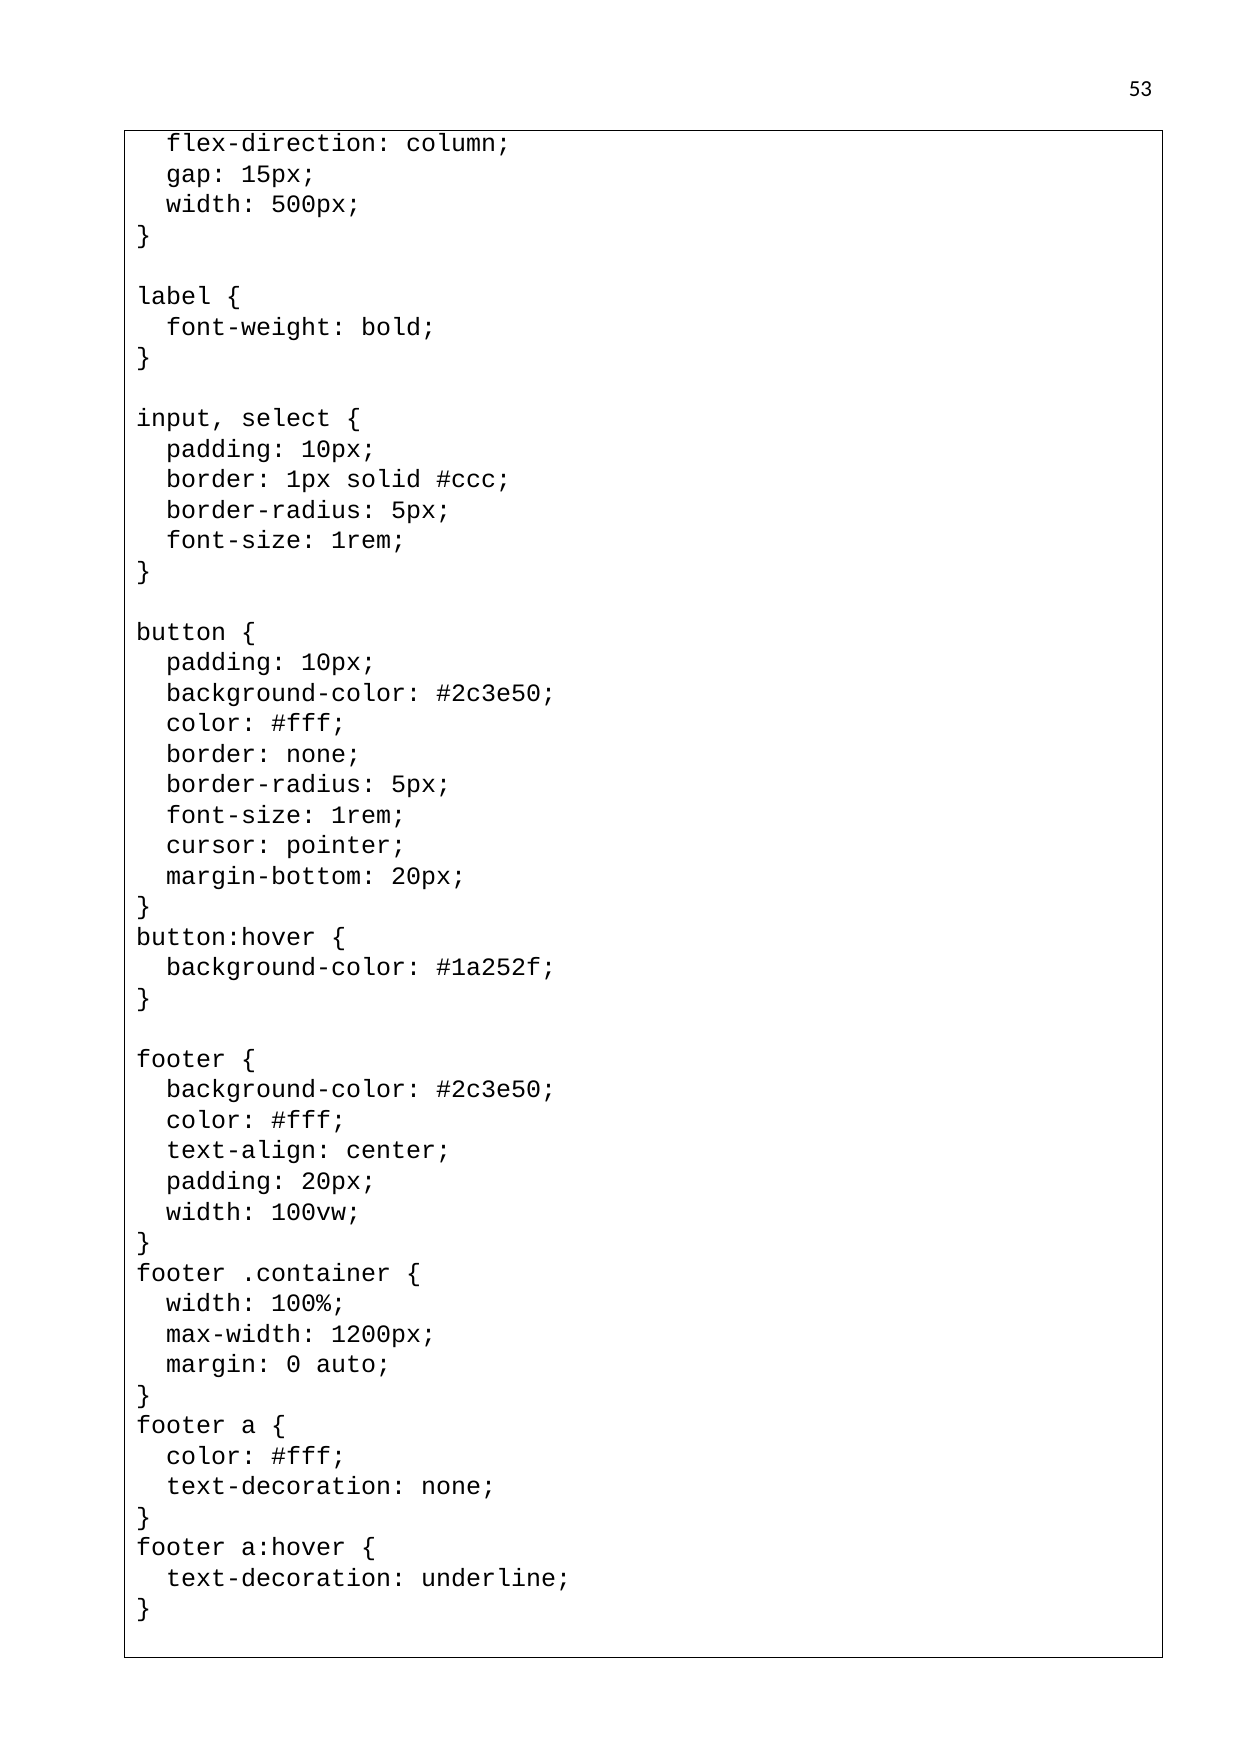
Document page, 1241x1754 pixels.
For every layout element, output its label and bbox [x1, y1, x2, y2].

table_header [125, 131, 1162, 1657]
